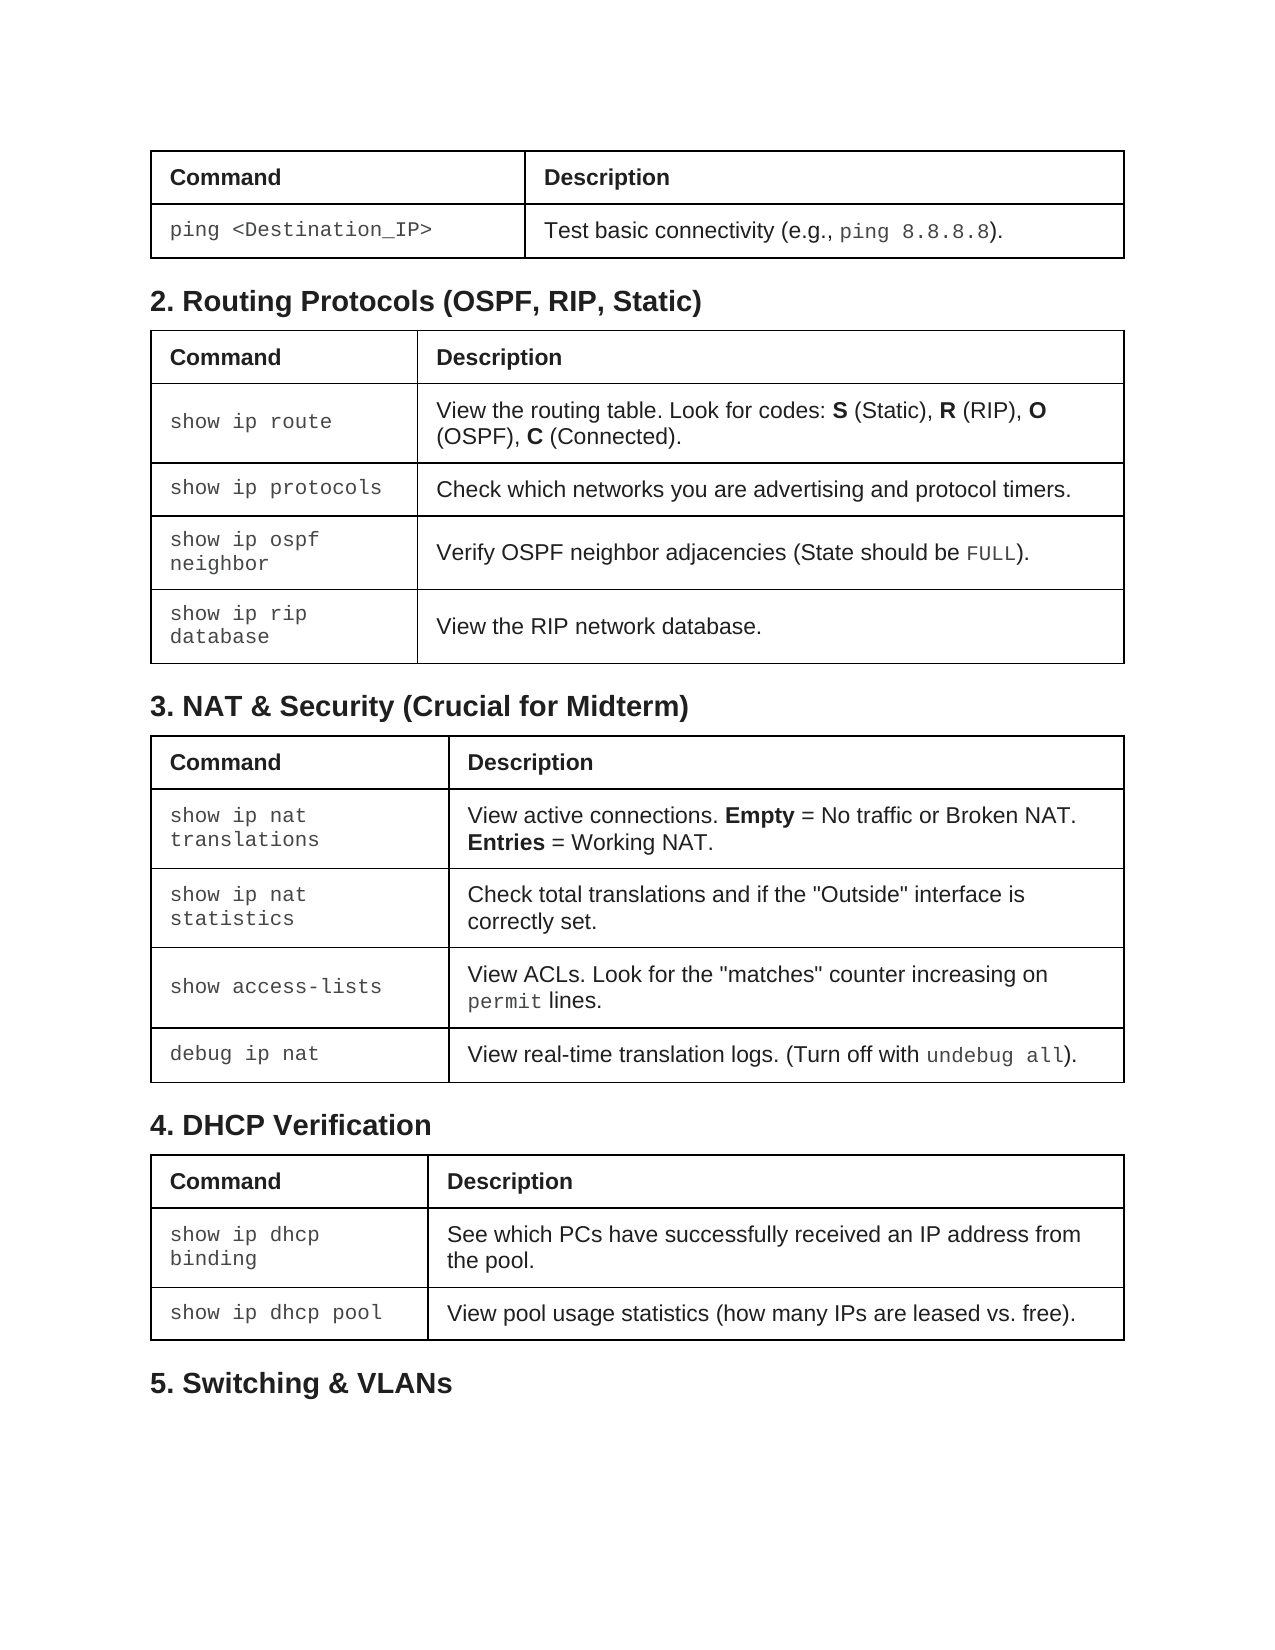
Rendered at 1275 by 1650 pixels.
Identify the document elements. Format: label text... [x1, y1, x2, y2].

table_cell View pool usage statistics (how many IPs are leased vs. free). [429, 1288, 1123, 1339]
table_cell show ip dhcp binding [152, 1209, 427, 1286]
table_cell Verify OSPF neighbor adjacencies (State should be FULL). [418, 517, 1123, 589]
table_header Command [152, 152, 524, 203]
table_cell show access-lists [152, 948, 448, 1027]
table_header Description [450, 737, 1123, 788]
subtitle 3. NAT & Security (Crucial for Midterm) [150, 689, 1125, 723]
table_cell View the RIP network database. [418, 590, 1123, 663]
table_header Description [526, 152, 1123, 203]
subtitle 4. DHCP Verification [150, 1108, 1125, 1142]
table_cell show ip nat translations [152, 790, 448, 867]
table_cell Check which networks you are advertising and protocol timers. [418, 464, 1123, 515]
table_cell debug ip nat [152, 1029, 448, 1082]
table_header Command [152, 737, 448, 788]
table_cell show ip protocols [152, 464, 417, 515]
table_header Command [152, 1156, 427, 1207]
table_cell View real-time translation logs. (Turn off with undebug all). [450, 1029, 1123, 1082]
table_header Command [152, 331, 417, 383]
table_cell See which PCs have successfully received an IP address from the pool. [429, 1209, 1123, 1286]
table_cell show ip ospf neighbor [152, 517, 417, 589]
table_cell show ip dhcp pool [152, 1288, 427, 1339]
table_cell show ip route [152, 384, 417, 462]
table_cell View active connections. Empty = No traffic or Broken NAT. Entries = Working NAT. [450, 790, 1123, 867]
table_cell View ACLs. Look for the "matches" counter increasing on permit lines. [450, 948, 1123, 1027]
table_cell show ip rip database [152, 590, 417, 663]
subtitle 2. Routing Protocols (OSPF, RIP, Static) [150, 284, 1125, 317]
subtitle 5. Switching & VLANs [150, 1366, 1125, 1399]
table_header Description [429, 1156, 1123, 1207]
table_cell Test basic connectivity (e.g., ping 8.8.8.8). [526, 205, 1123, 257]
table_header Description [418, 331, 1123, 383]
table_cell ping <Destination_IP> [152, 205, 524, 257]
table_cell show ip nat statistics [152, 869, 448, 947]
table_cell Check total translations and if the "Outside" interface is correctly set. [450, 869, 1123, 947]
table_cell View the routing table. Look for codes: S (Static), R (RIP), O (OSPF), C (Connected). [418, 384, 1123, 462]
